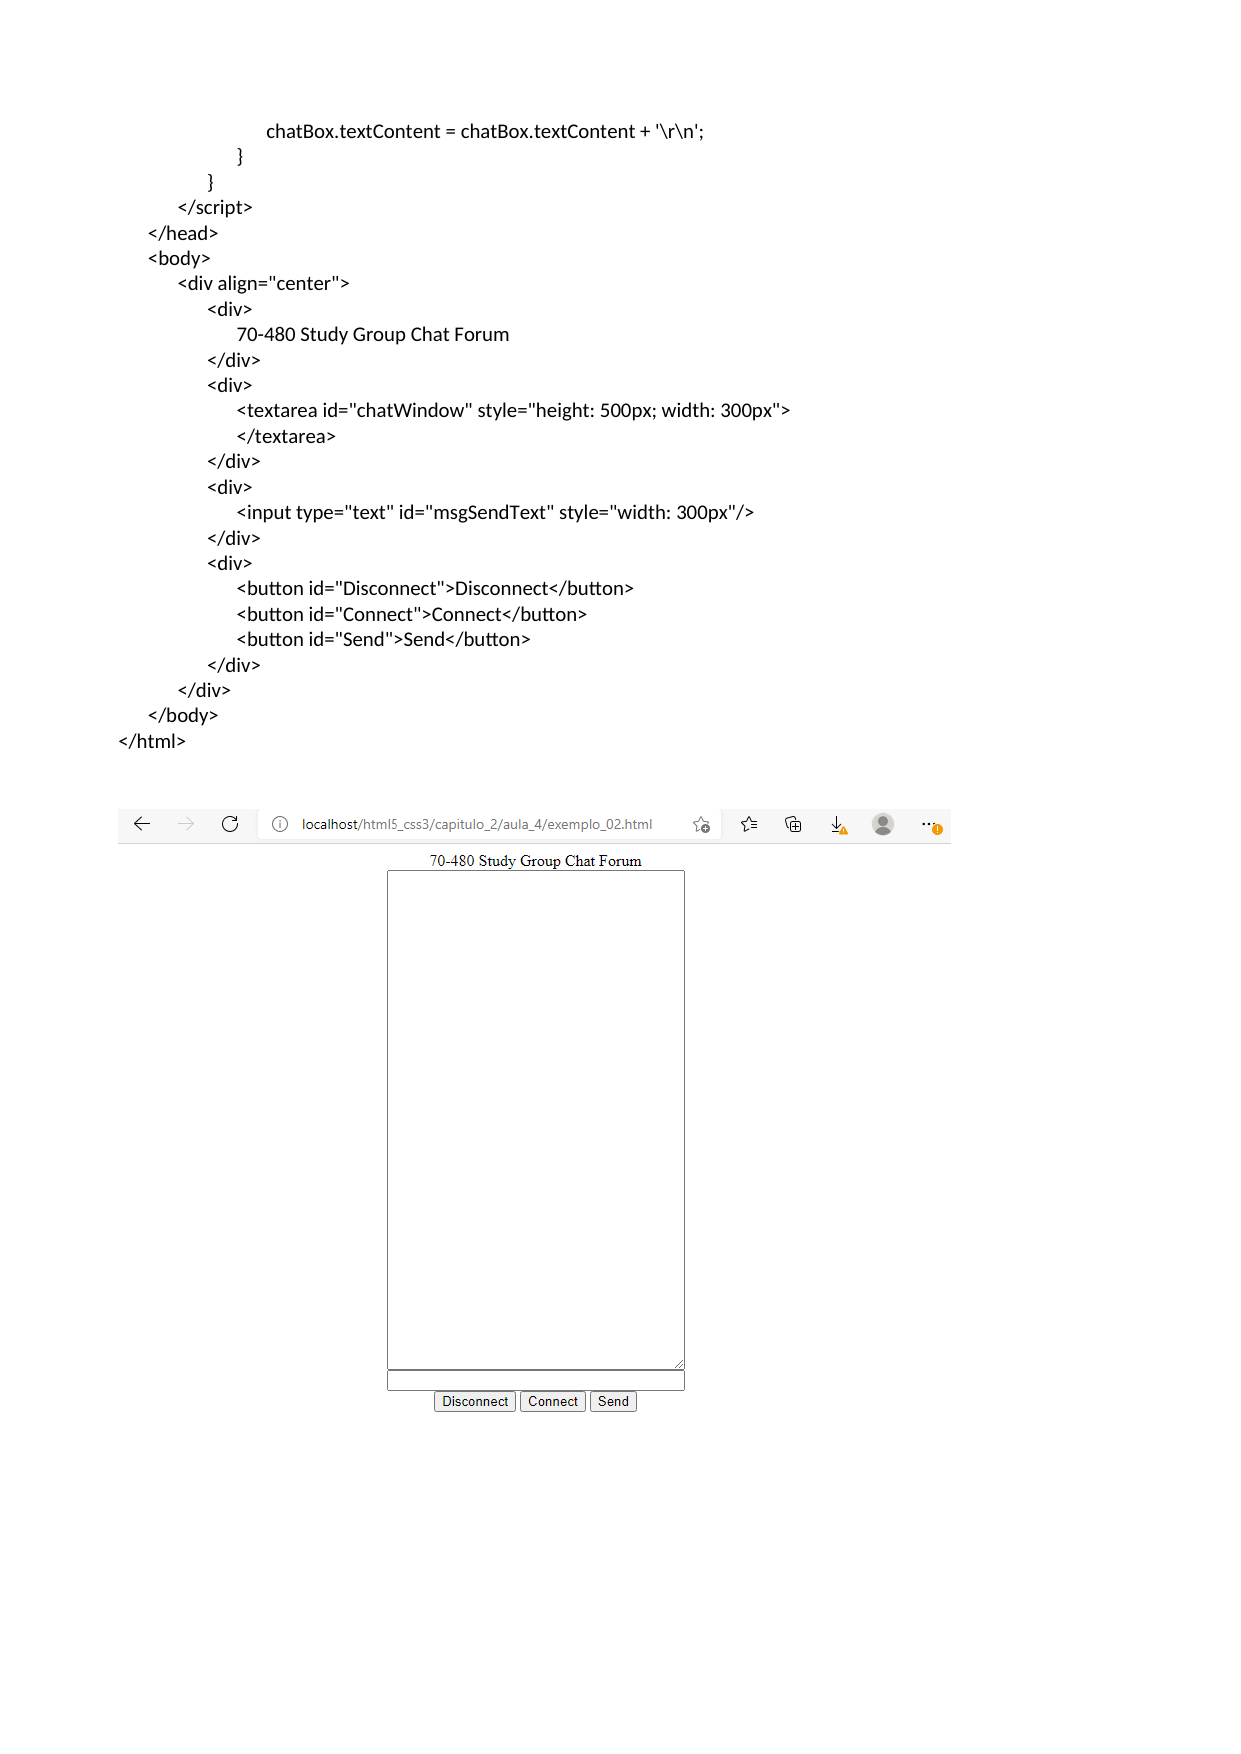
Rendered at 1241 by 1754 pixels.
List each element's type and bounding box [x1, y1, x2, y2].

picture [118, 809, 951, 1413]
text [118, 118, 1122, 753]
